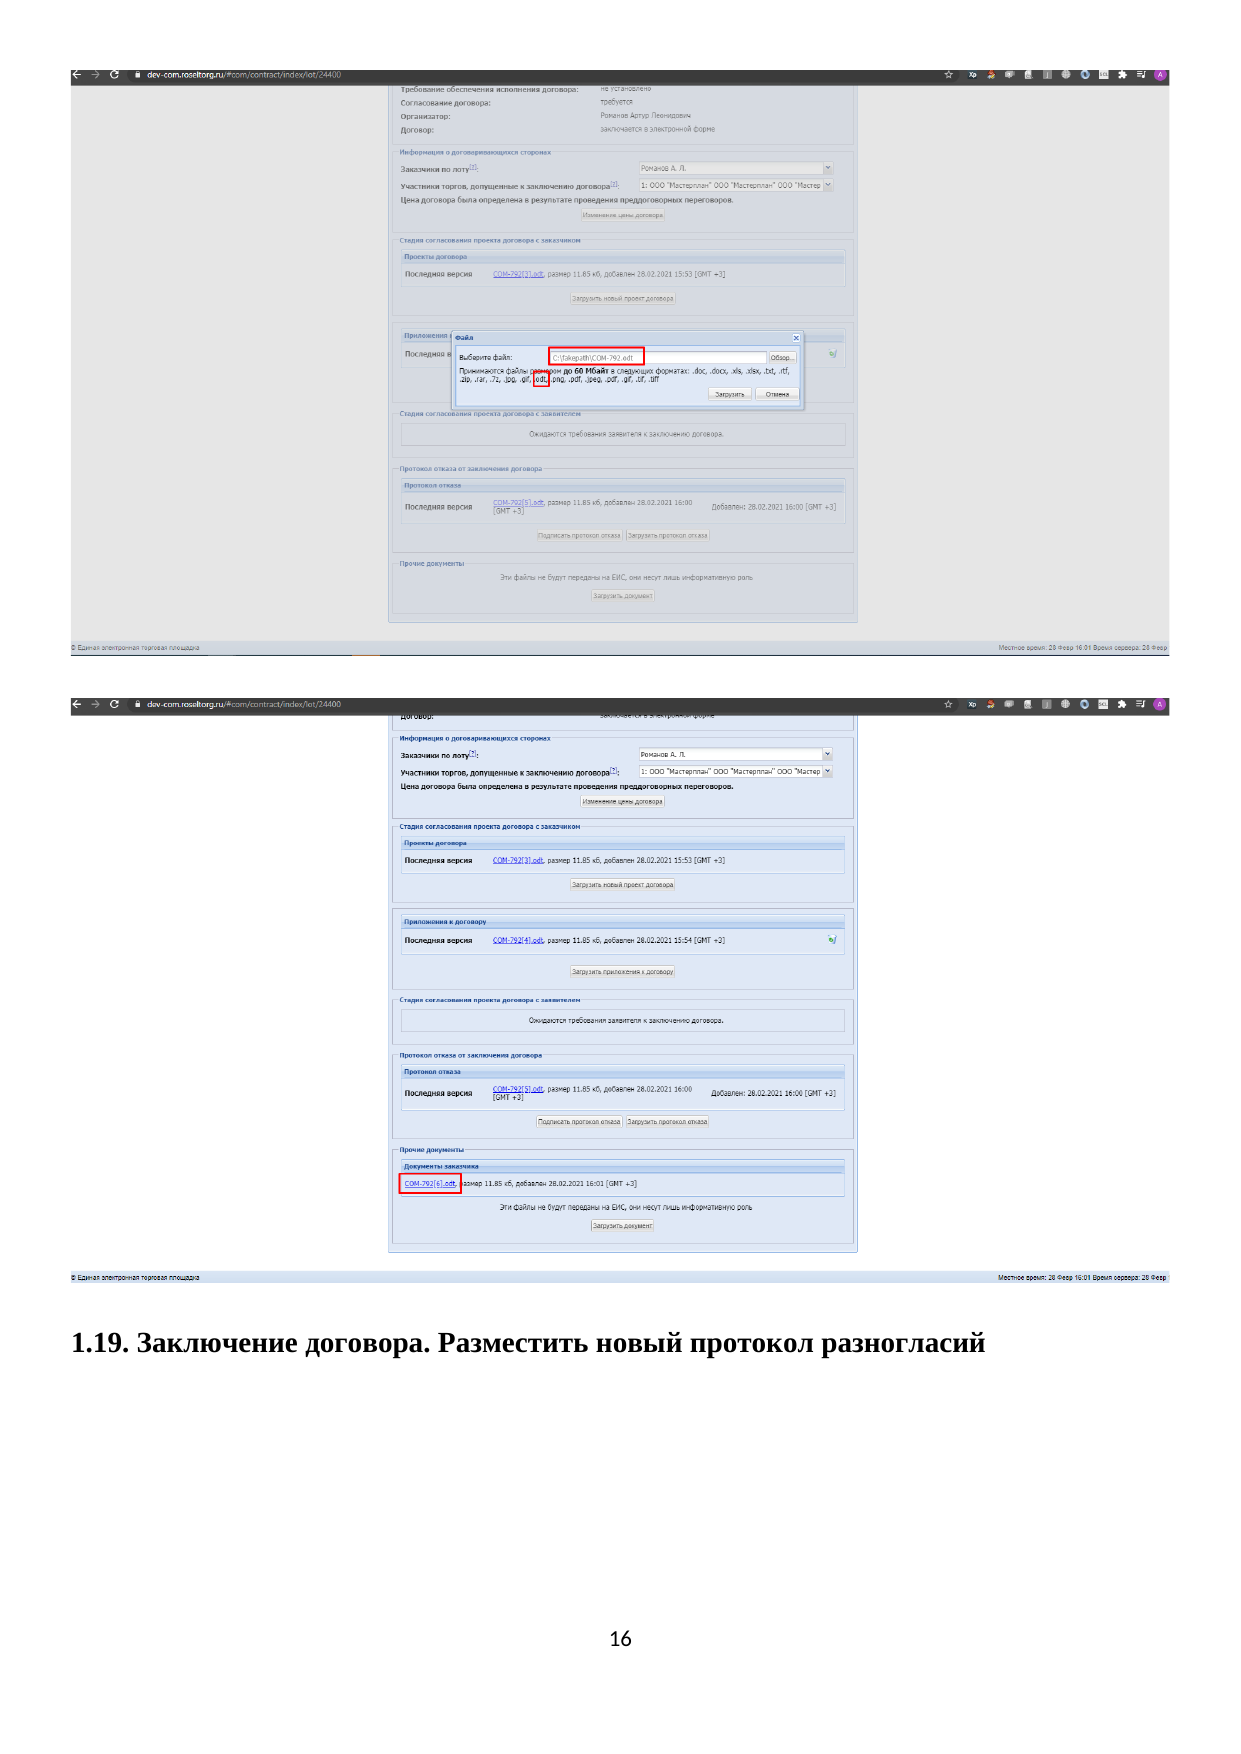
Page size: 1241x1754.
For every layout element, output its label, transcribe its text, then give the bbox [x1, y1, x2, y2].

picture [70, 70, 1170, 656]
subtitle 1.19. Заключение договора. Разместить новый протокол разногласий [71, 1325, 1169, 1358]
picture [70, 698, 1170, 1283]
